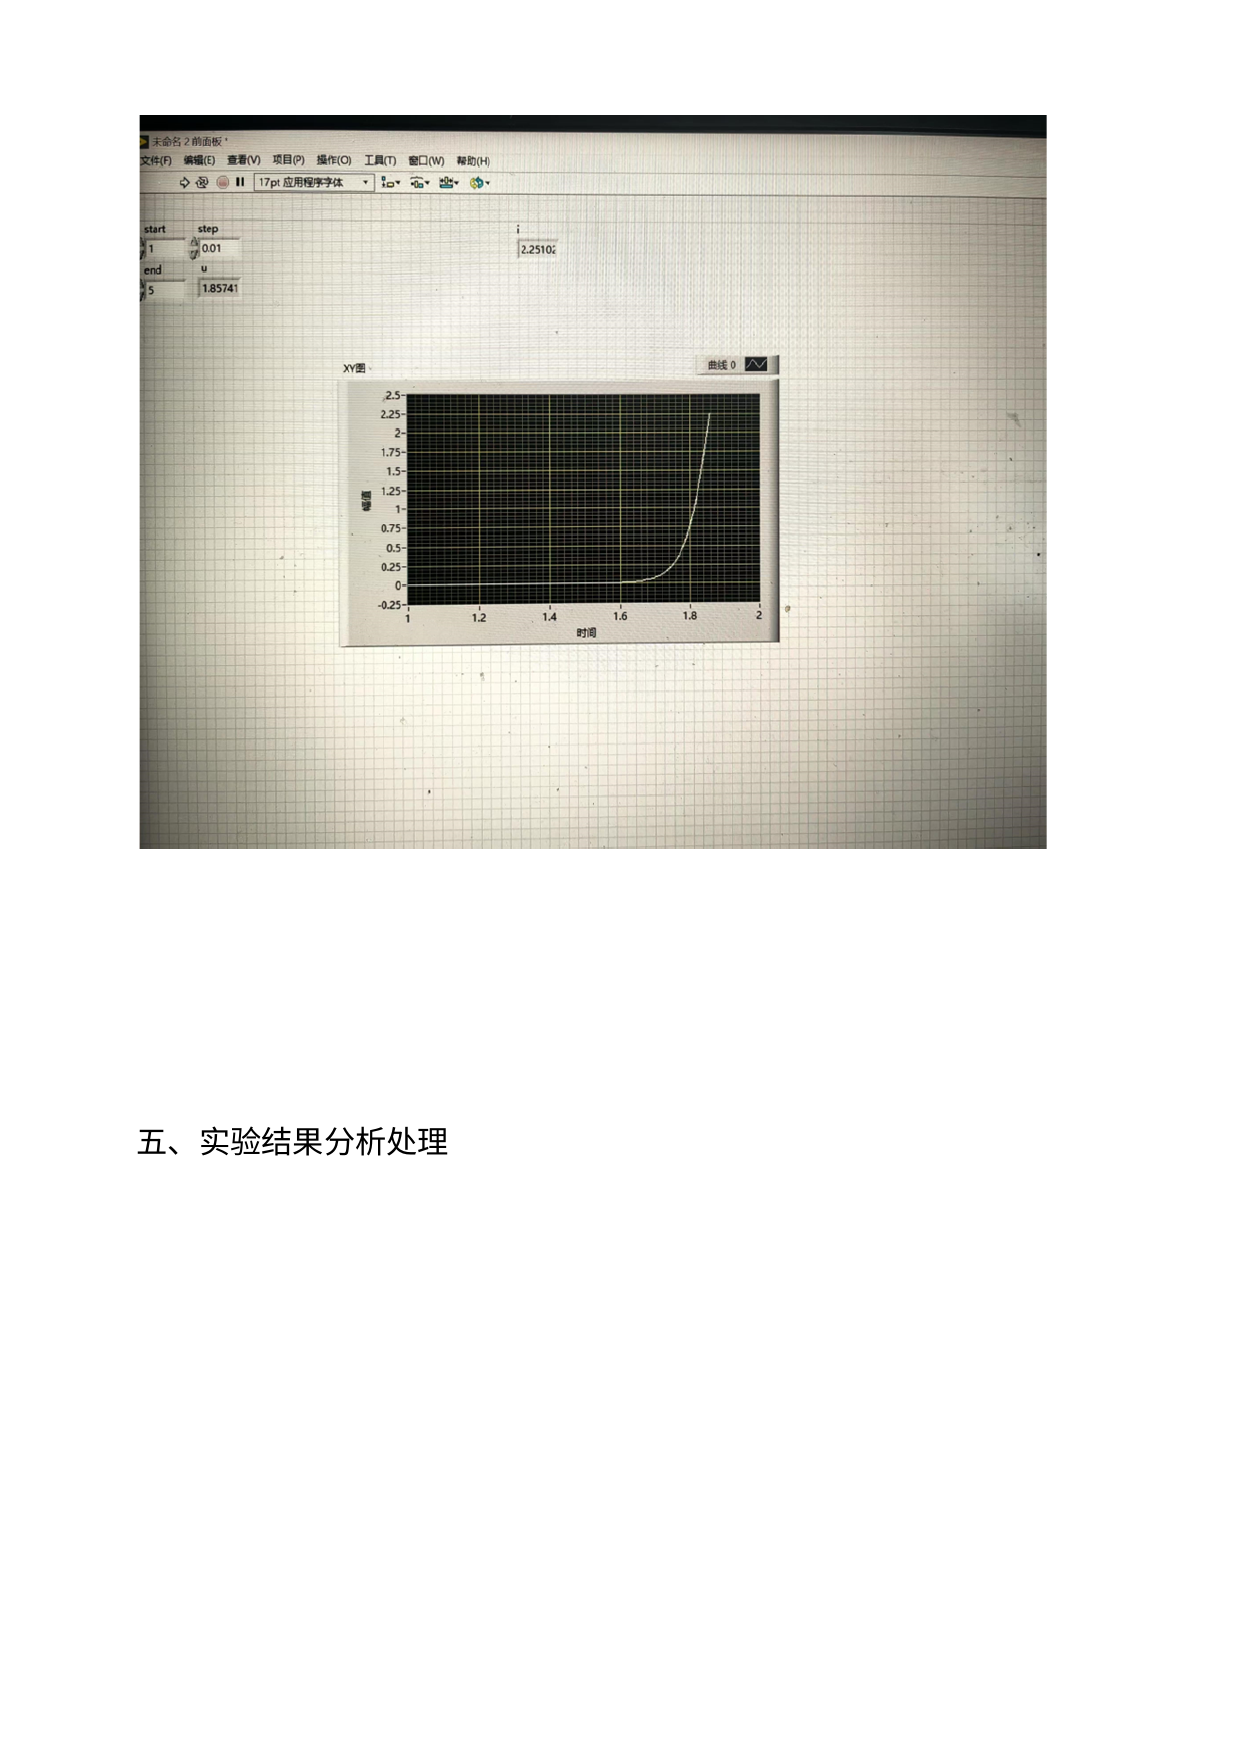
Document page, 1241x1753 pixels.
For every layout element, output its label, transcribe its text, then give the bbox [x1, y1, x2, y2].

picture [139, 115, 1047, 849]
text 五、实验结果分析处理 [136, 1117, 1101, 1162]
